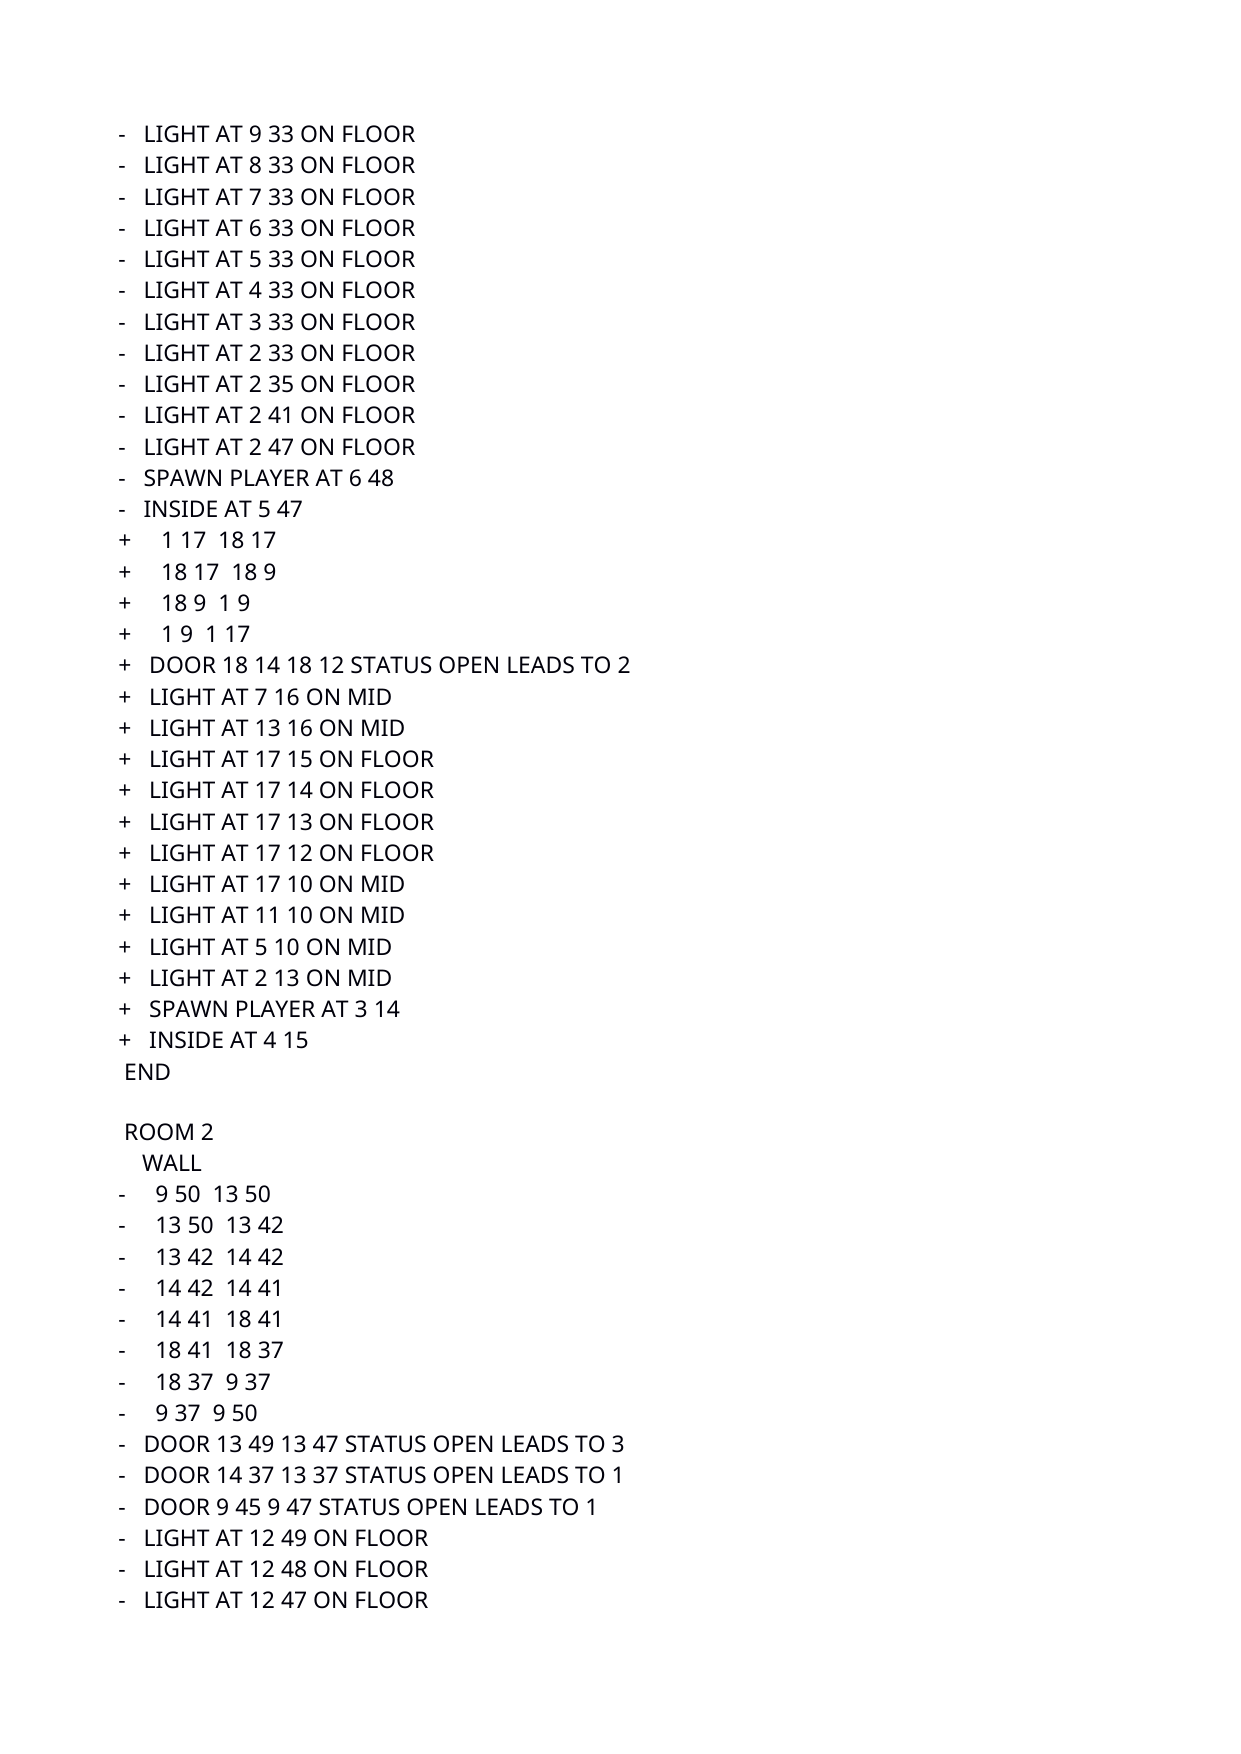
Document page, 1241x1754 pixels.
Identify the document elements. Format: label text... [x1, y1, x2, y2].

text + SPAWN PLAYER AT 3 14 [118, 993, 1122, 1024]
text - LIGHT AT 4 33 ON FLOOR [118, 274, 1122, 306]
text + INSIDE AT 4 15 [118, 1024, 1122, 1056]
text END [118, 1056, 1122, 1087]
text - DOOR 13 49 13 47 STATUS OPEN LEADS TO 3 [118, 1428, 1122, 1459]
text + 1 17 18 17 [118, 524, 1122, 556]
text - 18 41 18 37 [118, 1334, 1122, 1366]
text + 18 17 18 9 [118, 556, 1122, 587]
text + DOOR 18 14 18 12 STATUS OPEN LEADS TO 2 [118, 649, 1122, 681]
text - SPAWN PLAYER AT 6 48 [118, 462, 1122, 493]
text - DOOR 14 37 13 37 STATUS OPEN LEADS TO 1 [118, 1459, 1122, 1491]
text + LIGHT AT 11 10 ON MID [118, 899, 1122, 931]
text - INSIDE AT 5 47 [118, 493, 1122, 524]
text + LIGHT AT 17 12 ON FLOOR [118, 837, 1122, 868]
text + 1 9 1 17 [118, 618, 1122, 649]
text - DOOR 9 45 9 47 STATUS OPEN LEADS TO 1 [118, 1491, 1122, 1522]
text - 14 41 18 41 [118, 1303, 1122, 1334]
text + LIGHT AT 17 13 ON FLOOR [118, 806, 1122, 837]
text - 18 37 9 37 [118, 1366, 1122, 1397]
text - 9 37 9 50 [118, 1397, 1122, 1428]
text - LIGHT AT 8 33 ON FLOOR [118, 149, 1122, 181]
text + LIGHT AT 17 15 ON FLOOR [118, 743, 1122, 774]
text - LIGHT AT 2 41 ON FLOOR [118, 399, 1122, 431]
text - 13 42 14 42 [118, 1241, 1122, 1272]
text - LIGHT AT 12 49 ON FLOOR [118, 1522, 1122, 1553]
text - LIGHT AT 5 33 ON FLOOR [118, 243, 1122, 274]
text - LIGHT AT 2 47 ON FLOOR [118, 431, 1122, 462]
text - 14 42 14 41 [118, 1272, 1122, 1303]
text - LIGHT AT 7 33 ON FLOOR [118, 181, 1122, 212]
text + LIGHT AT 13 16 ON MID [118, 712, 1122, 743]
text - 9 50 13 50 [118, 1178, 1122, 1209]
text ROOM 2 [118, 1116, 1122, 1147]
text + LIGHT AT 5 10 ON MID [118, 931, 1122, 962]
text - LIGHT AT 2 33 ON FLOOR [118, 337, 1122, 368]
text + 18 9 1 9 [118, 587, 1122, 618]
text - LIGHT AT 2 35 ON FLOOR [118, 368, 1122, 399]
text + LIGHT AT 17 10 ON MID [118, 868, 1122, 899]
text WALL [118, 1147, 1122, 1178]
text - LIGHT AT 9 33 ON FLOOR [118, 118, 1122, 149]
text + LIGHT AT 7 16 ON MID [118, 681, 1122, 712]
text - LIGHT AT 3 33 ON FLOOR [118, 306, 1122, 337]
text - LIGHT AT 12 48 ON FLOOR [118, 1553, 1122, 1584]
text + LIGHT AT 2 13 ON MID [118, 962, 1122, 993]
text + LIGHT AT 17 14 ON FLOOR [118, 774, 1122, 806]
text - 13 50 13 42 [118, 1209, 1122, 1241]
text - LIGHT AT 12 47 ON FLOOR [118, 1584, 1122, 1616]
text - LIGHT AT 6 33 ON FLOOR [118, 212, 1122, 243]
